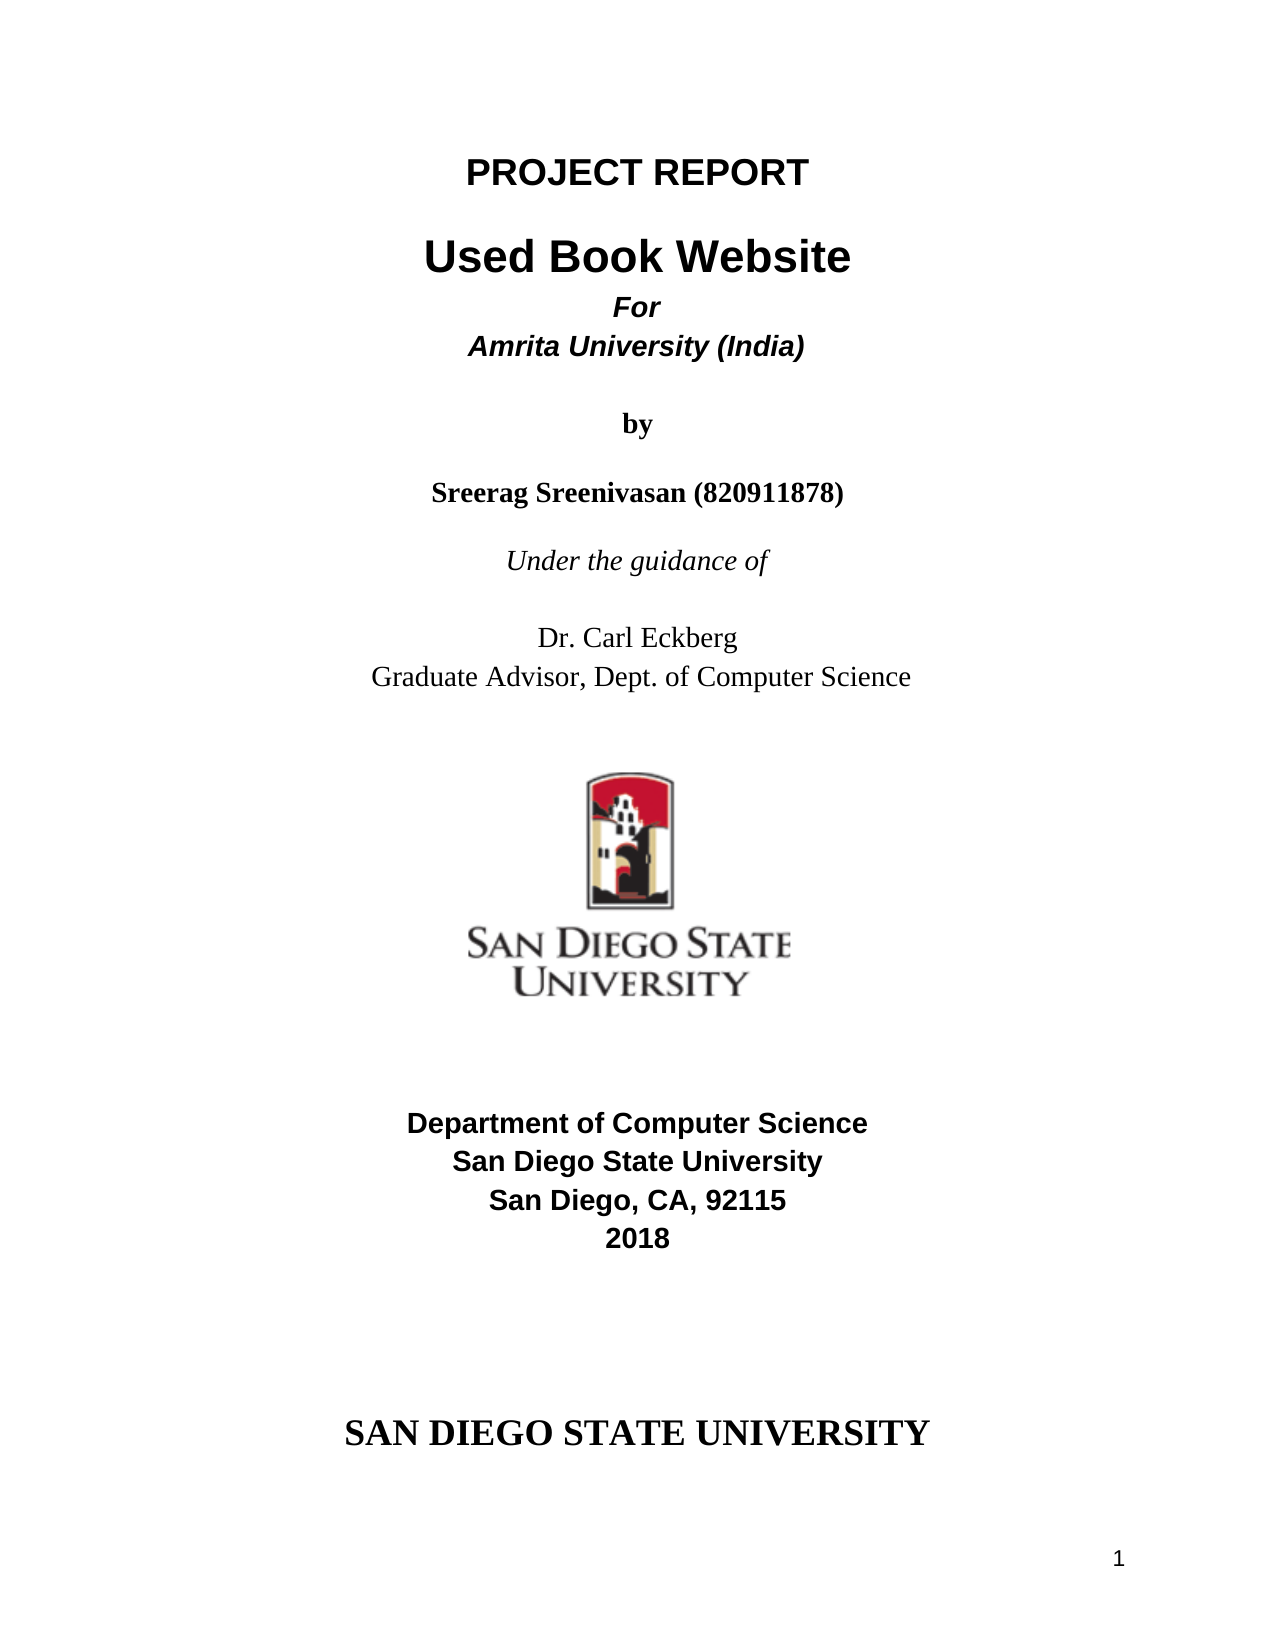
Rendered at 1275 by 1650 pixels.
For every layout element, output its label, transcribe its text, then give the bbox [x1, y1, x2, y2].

picture [453, 758, 822, 1012]
text by [150, 406, 1125, 439]
text Sreerag Sreenivasan (820911878) [150, 475, 1125, 508]
text Graduate Advisor, Dept. of Computer Science [150, 659, 1125, 693]
text San Diego, CA, 92115 [150, 1183, 1125, 1216]
text Used Book Website [150, 230, 1125, 282]
text San Diego State University [150, 1144, 1125, 1178]
text 2018 [150, 1221, 1125, 1255]
text Dr. Carl Eckberg [150, 621, 1125, 654]
text Department of Computer Science [150, 1106, 1125, 1139]
text Amrita University (India) [150, 329, 1125, 362]
text Under the guidance of [150, 543, 1125, 577]
text For [150, 290, 1125, 324]
text PROJECT REPORT [150, 150, 1125, 193]
text SAN DIEGO STATE UNIVERSITY [150, 1411, 1125, 1454]
